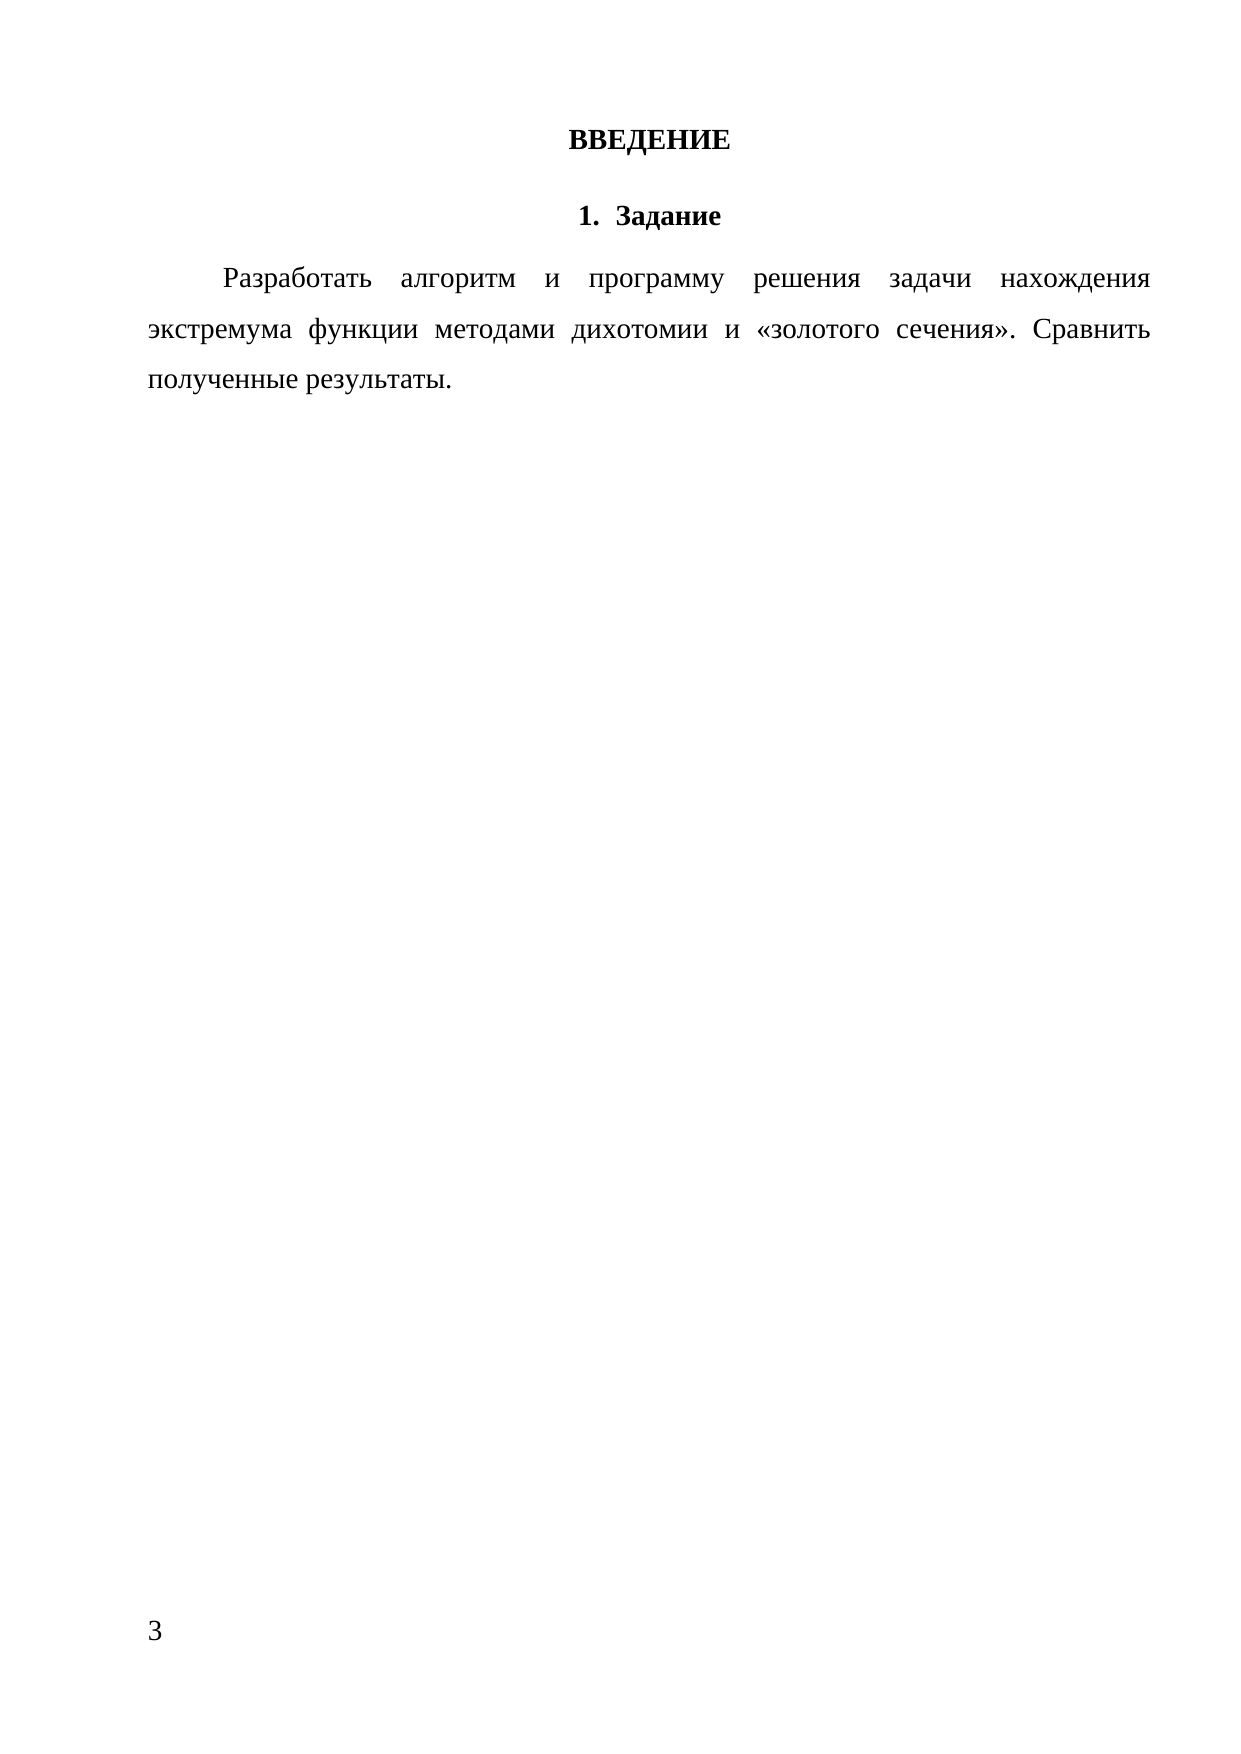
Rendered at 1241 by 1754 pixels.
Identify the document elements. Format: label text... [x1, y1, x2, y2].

text Разработать алгоритм и программу решения задачи нахождения экстремума функции методами дихотомии и «золотого сечения». Сравнить полученные результаты. [148, 260, 1152, 394]
subtitle Задание [148, 198, 1152, 231]
subtitle ВВЕДЕНИЕ [148, 122, 1152, 156]
